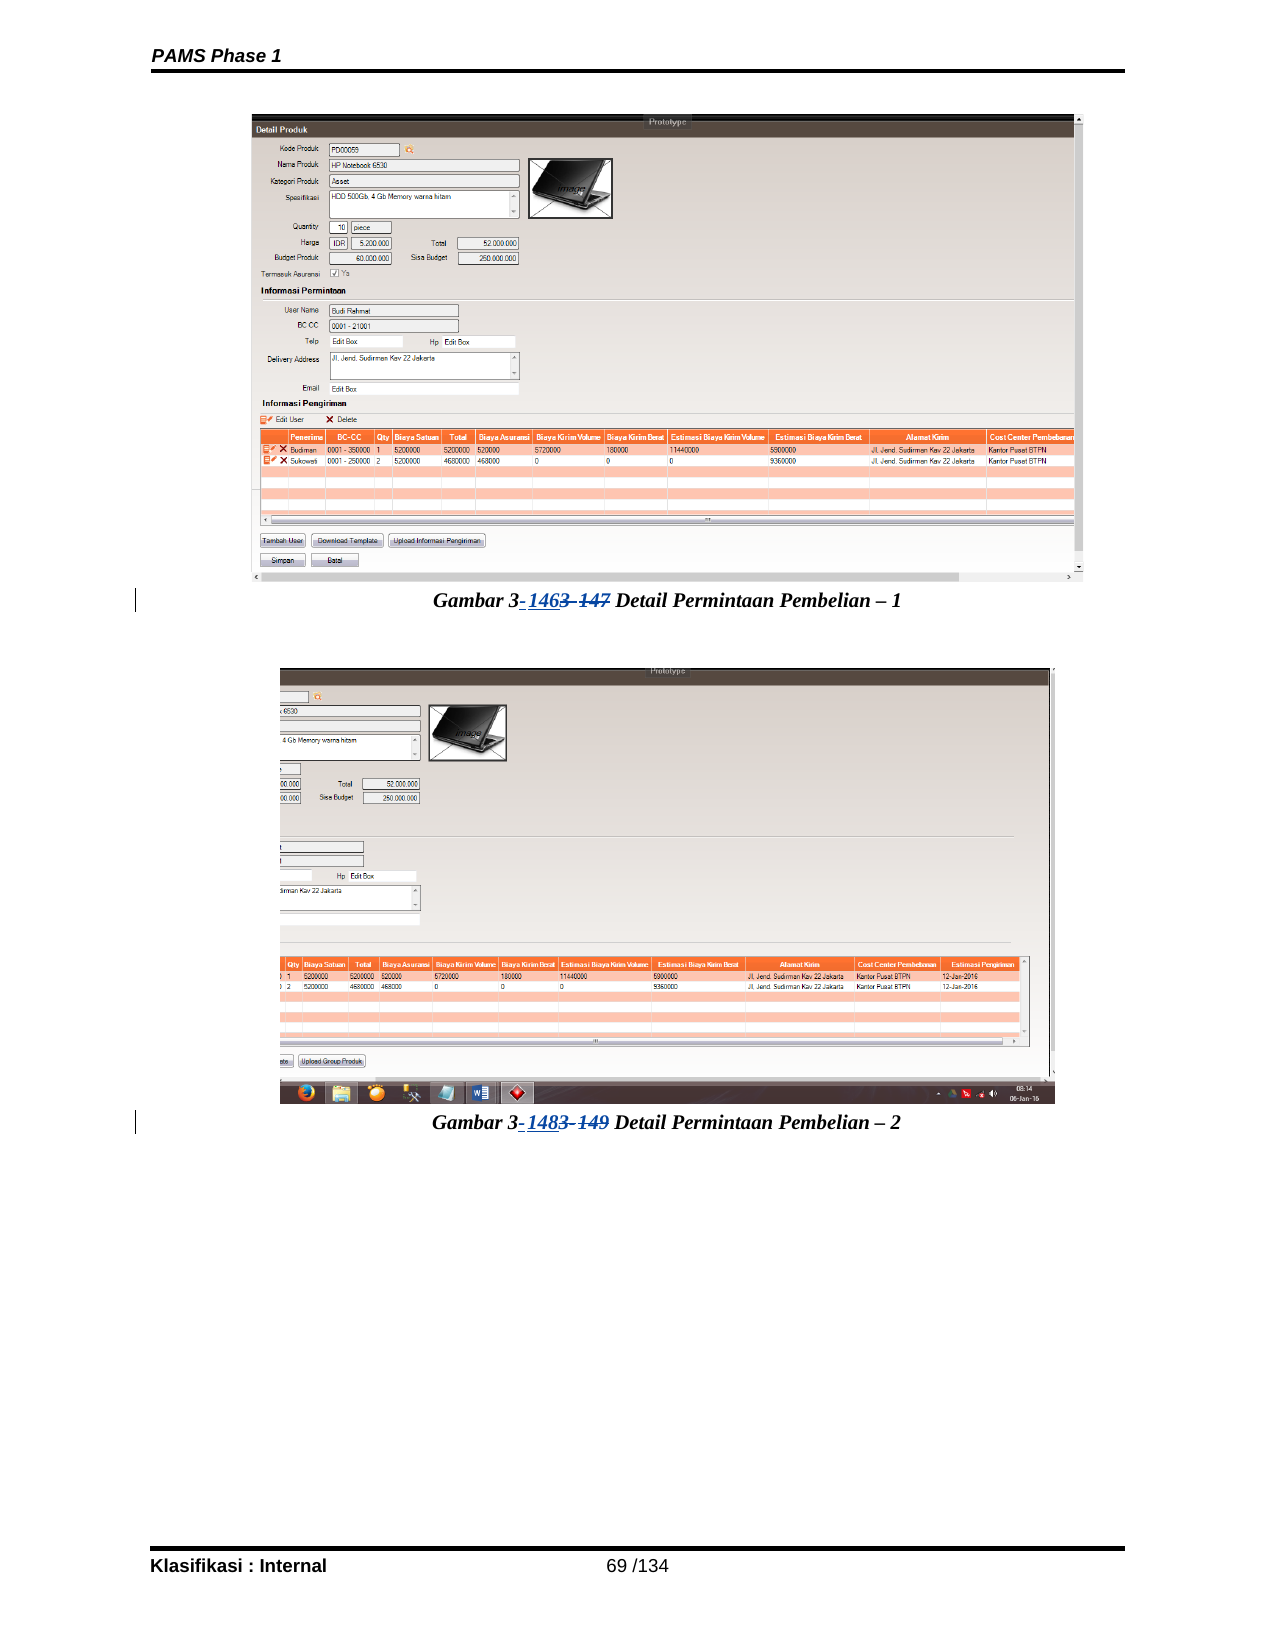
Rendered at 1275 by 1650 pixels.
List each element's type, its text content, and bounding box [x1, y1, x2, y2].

picture [280, 668, 1055, 1104]
picture [251, 114, 1084, 582]
text Gambar 3 Detail Permintaan Pembelian – 1 [210, 588, 1125, 612]
text Gambar 3 Detail Permintaan Pembelian – 2 [210, 1110, 1125, 1134]
